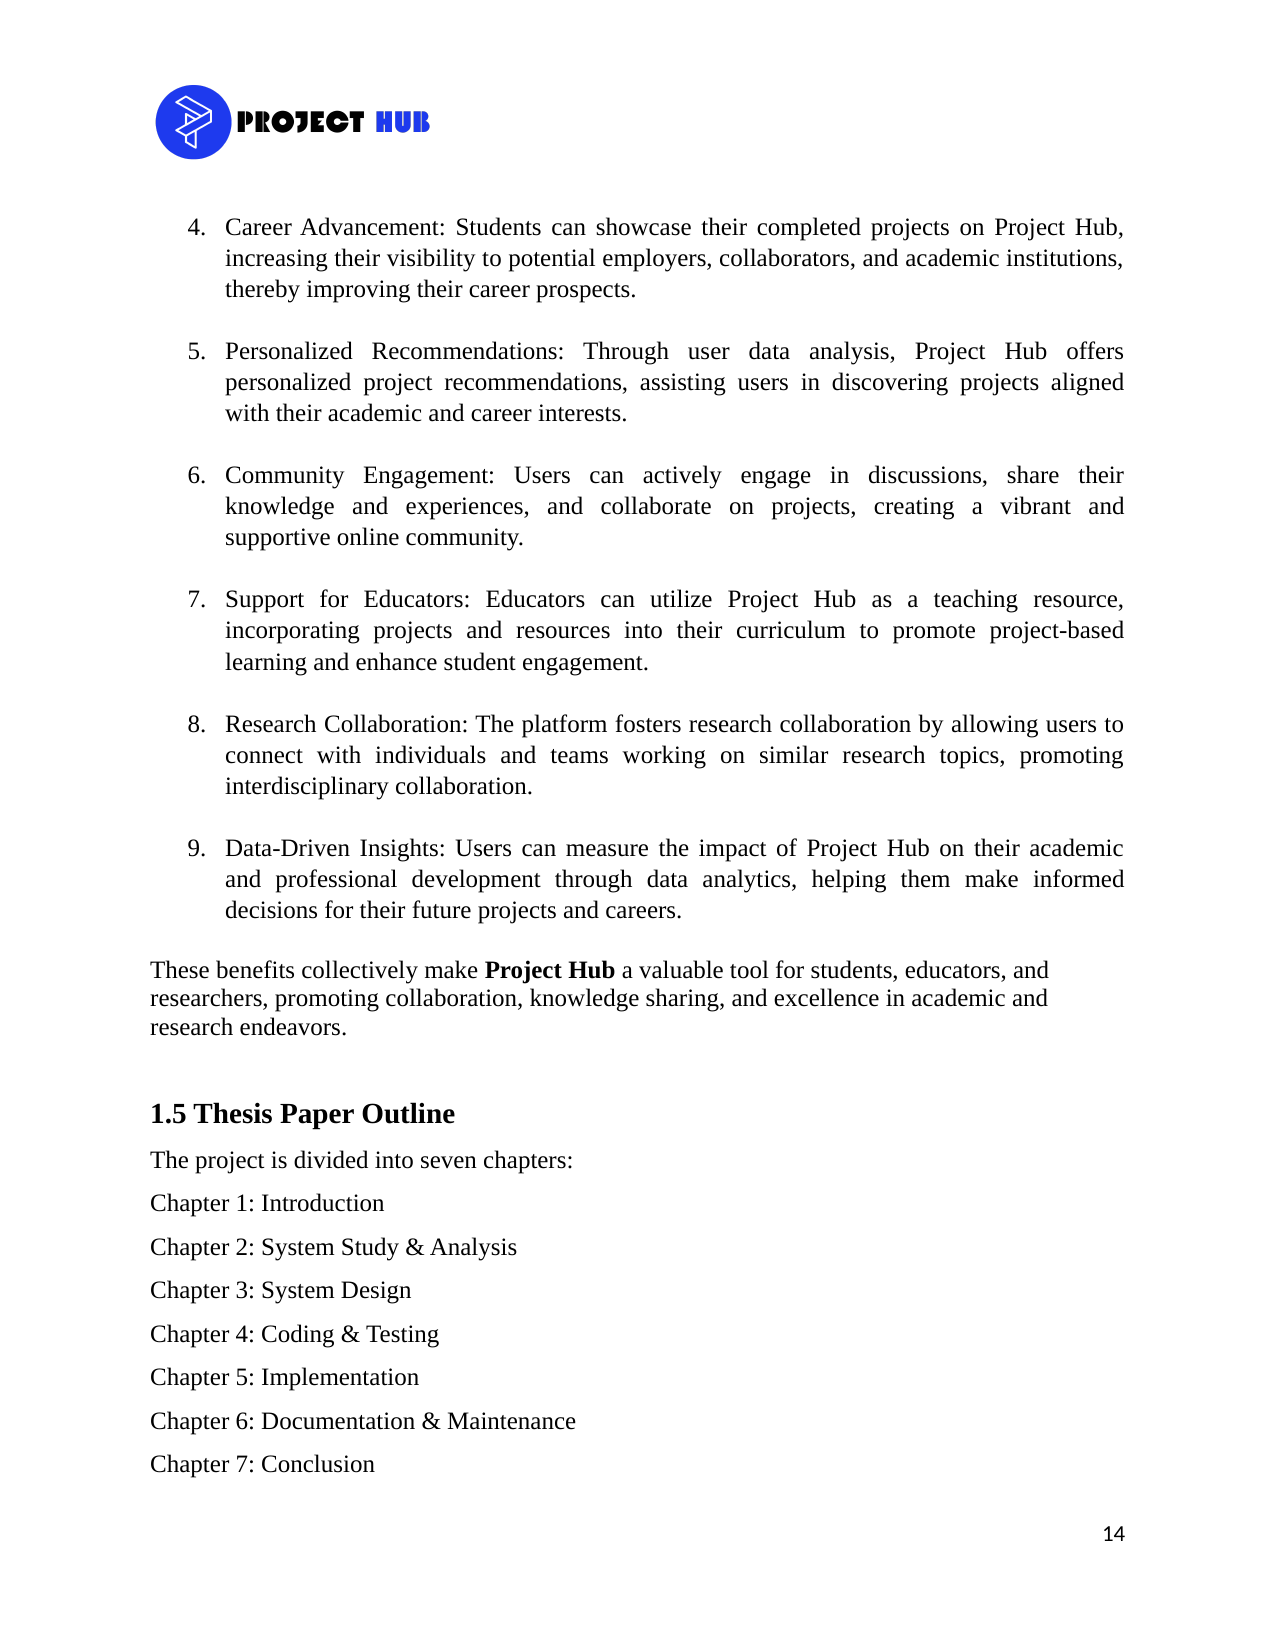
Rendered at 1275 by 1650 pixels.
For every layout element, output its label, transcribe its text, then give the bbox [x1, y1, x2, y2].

list Data-Driven Insights: Users can measure the impact of Project Hub on their academic and professional development through data analytics, helping them make informed decisions for their future projects and careers. [187, 833, 1125, 924]
text Chapter 1: Introduction [150, 1188, 1125, 1217]
text The project is divided into seven chapters: [150, 1145, 1125, 1173]
text Chapter 2: System Study & Analysis [150, 1232, 1125, 1261]
list Research Collaboration: The platform fosters research collaboration by allowing users to connect with individuals and teams working on similar research topics, promoting interdisciplinary collaboration. [187, 709, 1125, 799]
list Career Advancement: Students can showcase their completed projects on Project Hub, increasing their visibility to potential employers, collaborators, and academic institutions, thereby improving their career prospects. [187, 212, 1125, 303]
list Community Engagement: Users can actively engage in discussions, share their knowledge and experiences, and collaborate on projects, creating a vibrant and supportive online community. [187, 460, 1125, 551]
text Chapter 3: System Design [150, 1275, 1125, 1304]
picture [150, 75, 454, 164]
text 1.5 Thesis Paper Outline [150, 1096, 1125, 1130]
list Support for Educators: Educators can utilize Project Hub as a teaching resource, incorporating projects and resources into their curriculum to promote project-based learning and enhance student engagement. [187, 584, 1125, 675]
text Chapter 5: Implementation [150, 1362, 1125, 1391]
text Chapter 7: Conclusion [150, 1449, 1125, 1478]
list Personalized Recommendations: Through user data analysis, Project Hub offers personalized project recommendations, assisting users in discovering projects aligned with their academic and career interests. [187, 336, 1125, 427]
text Chapter 6: Documentation & Maintenance [150, 1406, 1125, 1435]
text Chapter 4: Coding & Testing [150, 1319, 1125, 1348]
text These benefits collectively make Project Hub a valuable tool for students, educators, and researchers, promoting collaboration, knowledge sharing, and excellence in academic and research endeavors. [150, 955, 1125, 1041]
